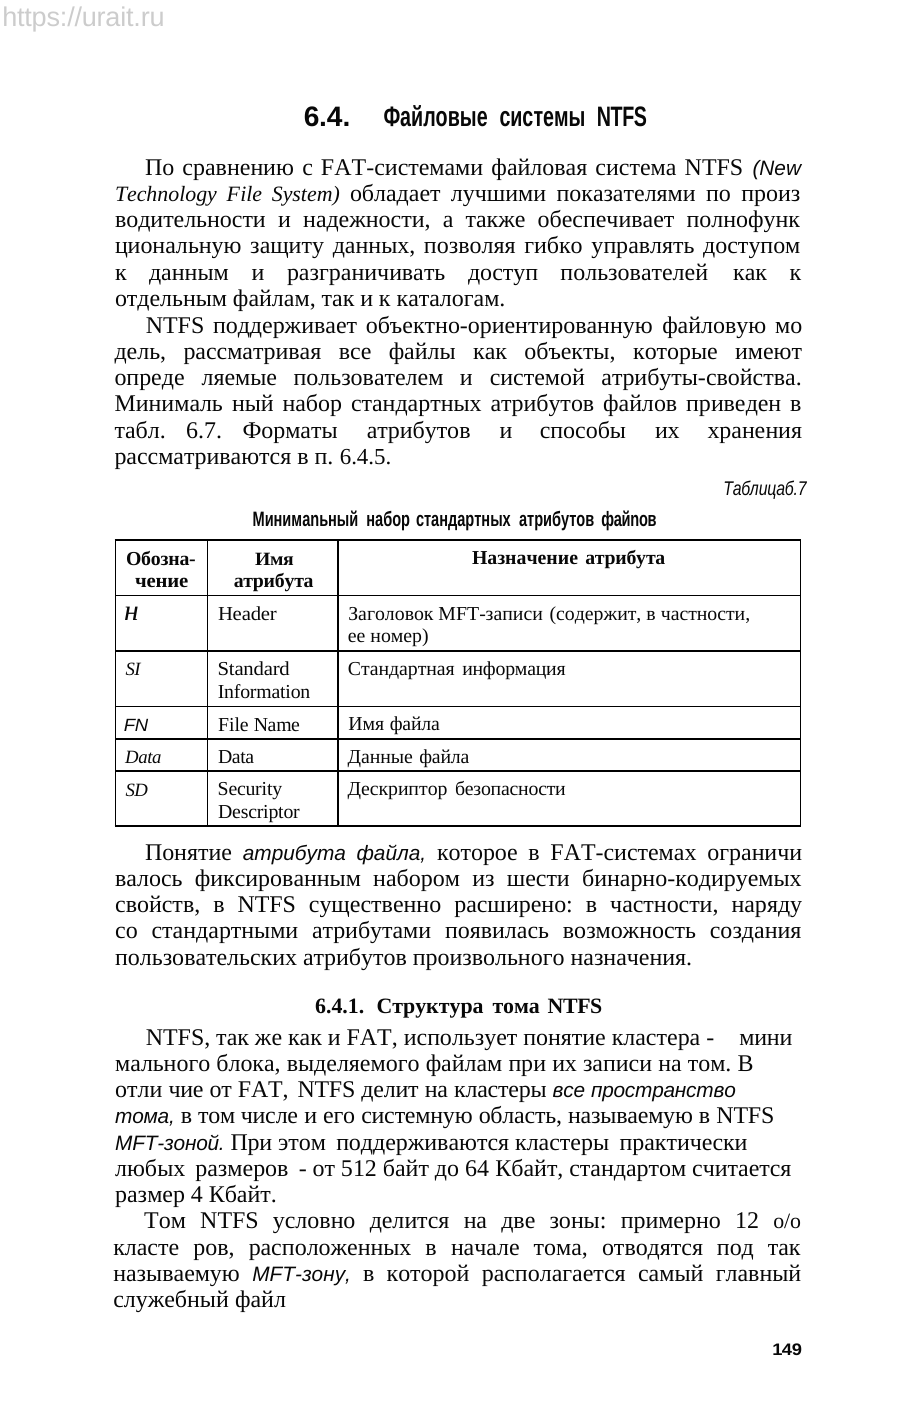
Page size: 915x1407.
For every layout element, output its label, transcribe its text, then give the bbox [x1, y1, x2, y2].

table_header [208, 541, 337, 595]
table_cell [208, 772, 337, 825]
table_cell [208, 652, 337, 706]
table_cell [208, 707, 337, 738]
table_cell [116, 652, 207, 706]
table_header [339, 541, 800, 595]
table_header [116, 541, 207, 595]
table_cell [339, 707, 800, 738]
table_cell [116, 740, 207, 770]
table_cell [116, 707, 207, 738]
text По сравнению с FАТ-системами файловая система NTFS (New Technology File System) обладает лучшими показателями по произ­ водительности и надежности, а также обеспечивает полнофунк­ циональную защиту данных, позволяя гибко управлять доступом к данным и разграничивать доступ пользователей как к отдельным файлам, так и к каталогам. [115, 154, 801, 312]
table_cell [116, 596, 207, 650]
text Минимаnьный набор стандартных атрибутов файnов [252, 507, 817, 531]
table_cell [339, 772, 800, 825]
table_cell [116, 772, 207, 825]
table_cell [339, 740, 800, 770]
text NTFS, так же как и FAT, использует понятие кластера - мини­ мального блока, выделяемого файлам при их записи на том. В отли­ чие от FAT, NTFS делит на кластеры все пространство тома, в том числе и его системную область, называемую в NTFS МFТ-зоной. При этом поддерживаются кластеры практически любых размеров - от 512 байт до 64 Кбайт, стандартом считается размер 4 Кбайт. [115, 1024, 801, 1208]
list Структура тома NТFS [315, 993, 817, 1018]
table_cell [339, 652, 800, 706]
text Понятие атрибута файла, которое в FАТ-системах ограничи­ валось фиксированным набором из шести бинарно-кодируемых свойств, в NTFS существенно расширено: в частности, наряду со стандартными атрибутами появилась возможность создания пользовательских атрибутов произвольного назначения. [115, 839, 802, 970]
text Том NTFS условно делится на две зоны: примерно 12 о/о класте­ ров, расположенных в начале тома, отводятся под так называемую МFТ-зону, в которой располагается самый главный служебный файл [113, 1208, 801, 1313]
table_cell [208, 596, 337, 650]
text 149 [8, 1340, 802, 1359]
text NTFS поддерживает объектно-ориентированную файловую мо­ дель, рассматривая все файлы как объекты, которые имеют опреде­ ляемые пользователем и системой атрибуты-свойства. Минималь­ ный набор стандартных атрибутов файлов приведен в табл. 6.7. Форматы атрибутов и способы их хранения рассматриваются в п. 6.4.5. [114, 312, 802, 469]
text Таблицаб.7 [723, 476, 817, 499]
subtitle Файловые системы NTFS [303, 100, 817, 132]
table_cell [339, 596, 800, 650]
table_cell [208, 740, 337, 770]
